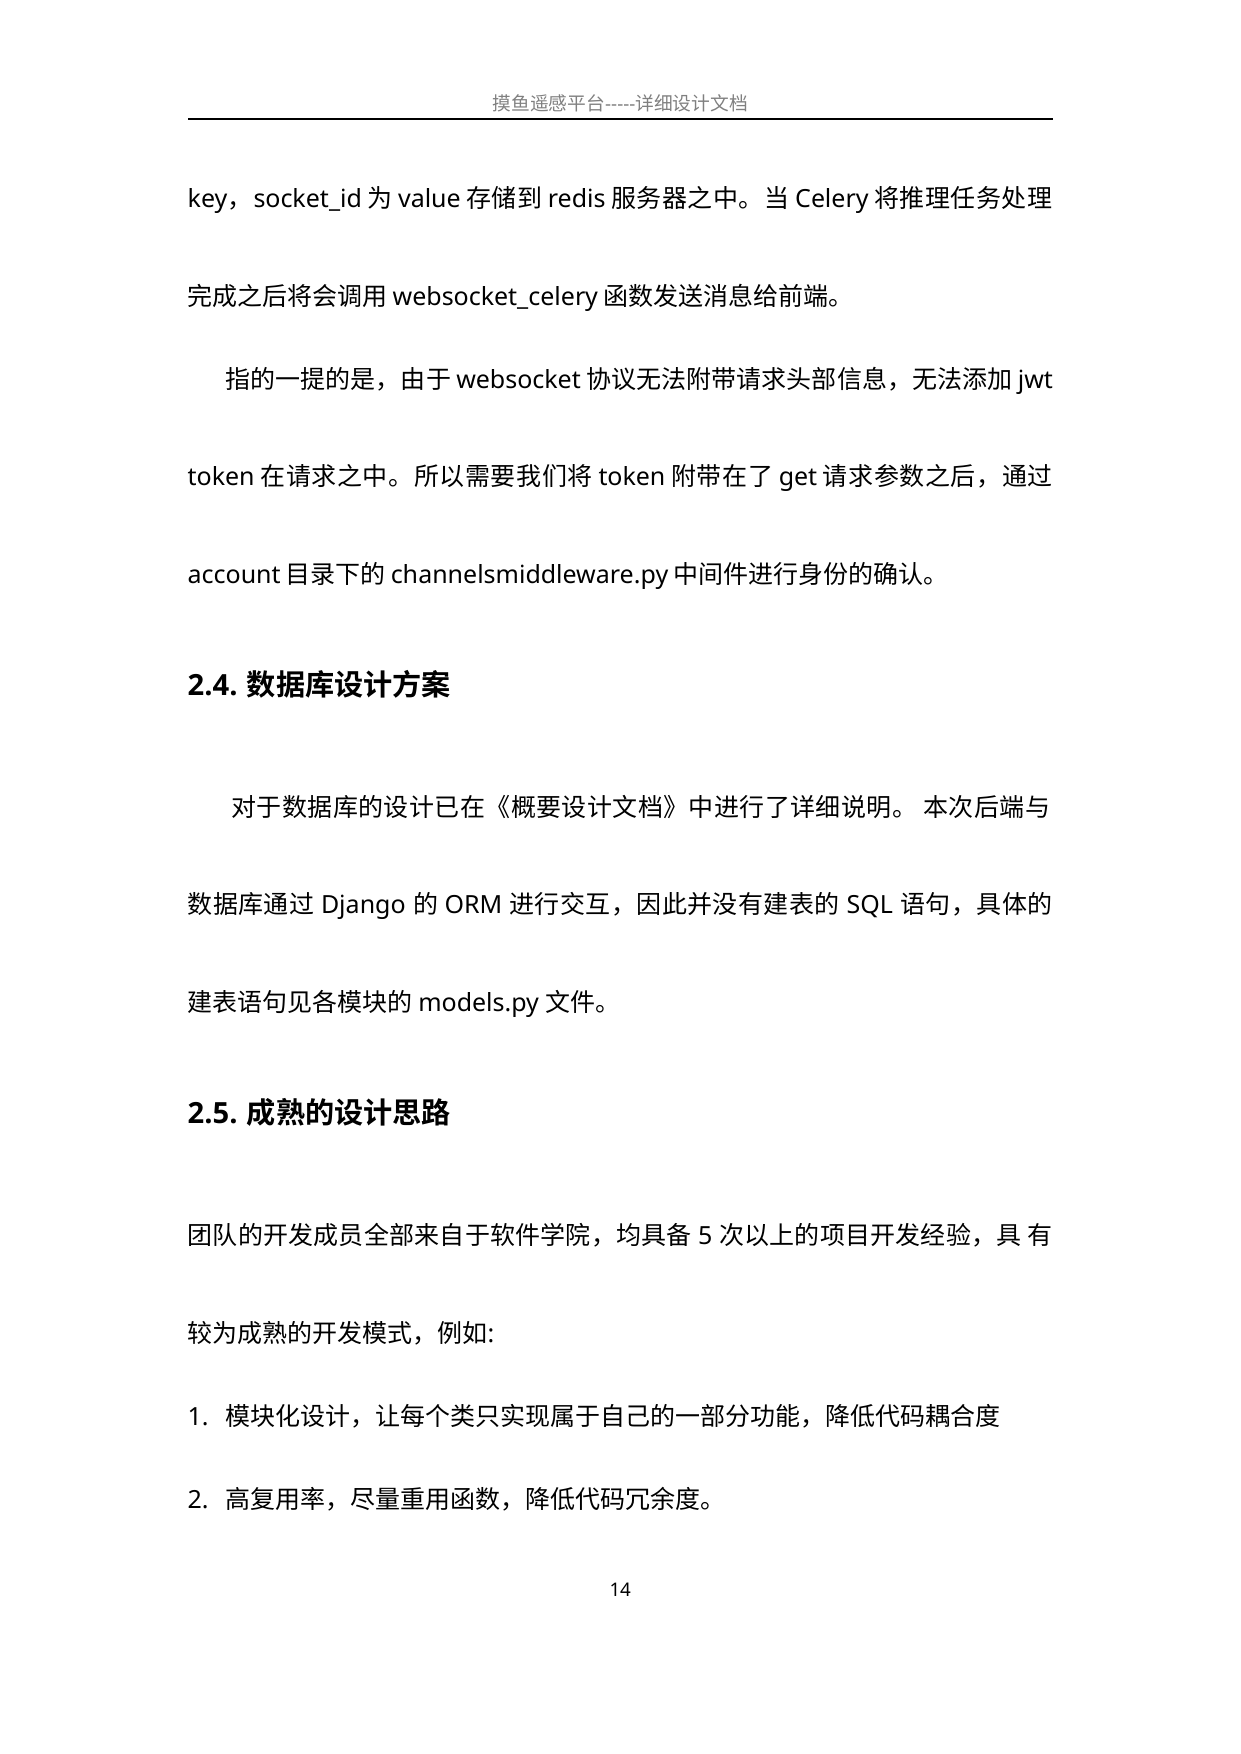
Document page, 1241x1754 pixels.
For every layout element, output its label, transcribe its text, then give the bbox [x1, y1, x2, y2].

text 对于数据库的设计已在《概要设计文档》中进行了详细说明。 本次后端与数据库通过 Django 的 ORM 进行交互，因此并没有建表的 SQL 语句，具体的建表语句见各模块的 models.py 文件。 [187, 773, 1053, 1033]
text 团队的开发成员全部来自于软件学院，均具备 5 次以上的项目开发经验，具 有较为成熟的开发模式，例如: [187, 1201, 1053, 1364]
list 指的一提的是，由于websocket协议无法附带请求头部信息，无法添加jwt token在请求之中。所以需要我们将token附带在了get请求参数之后，通过account目录下的channelsmiddleware.py中间件进行身份的确认。 [187, 345, 1053, 605]
subtitle 成熟的设计思路 [187, 1078, 1053, 1143]
list 模块化设计，让每个类只实现属于自己的一部分功能，降低代码耦合度 [187, 1382, 1053, 1447]
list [187, 164, 1053, 327]
list 高复用率，尽量重用函数，降低代码冗余度。 [187, 1465, 1053, 1530]
subtitle 数据库设计方案 [187, 650, 1053, 715]
